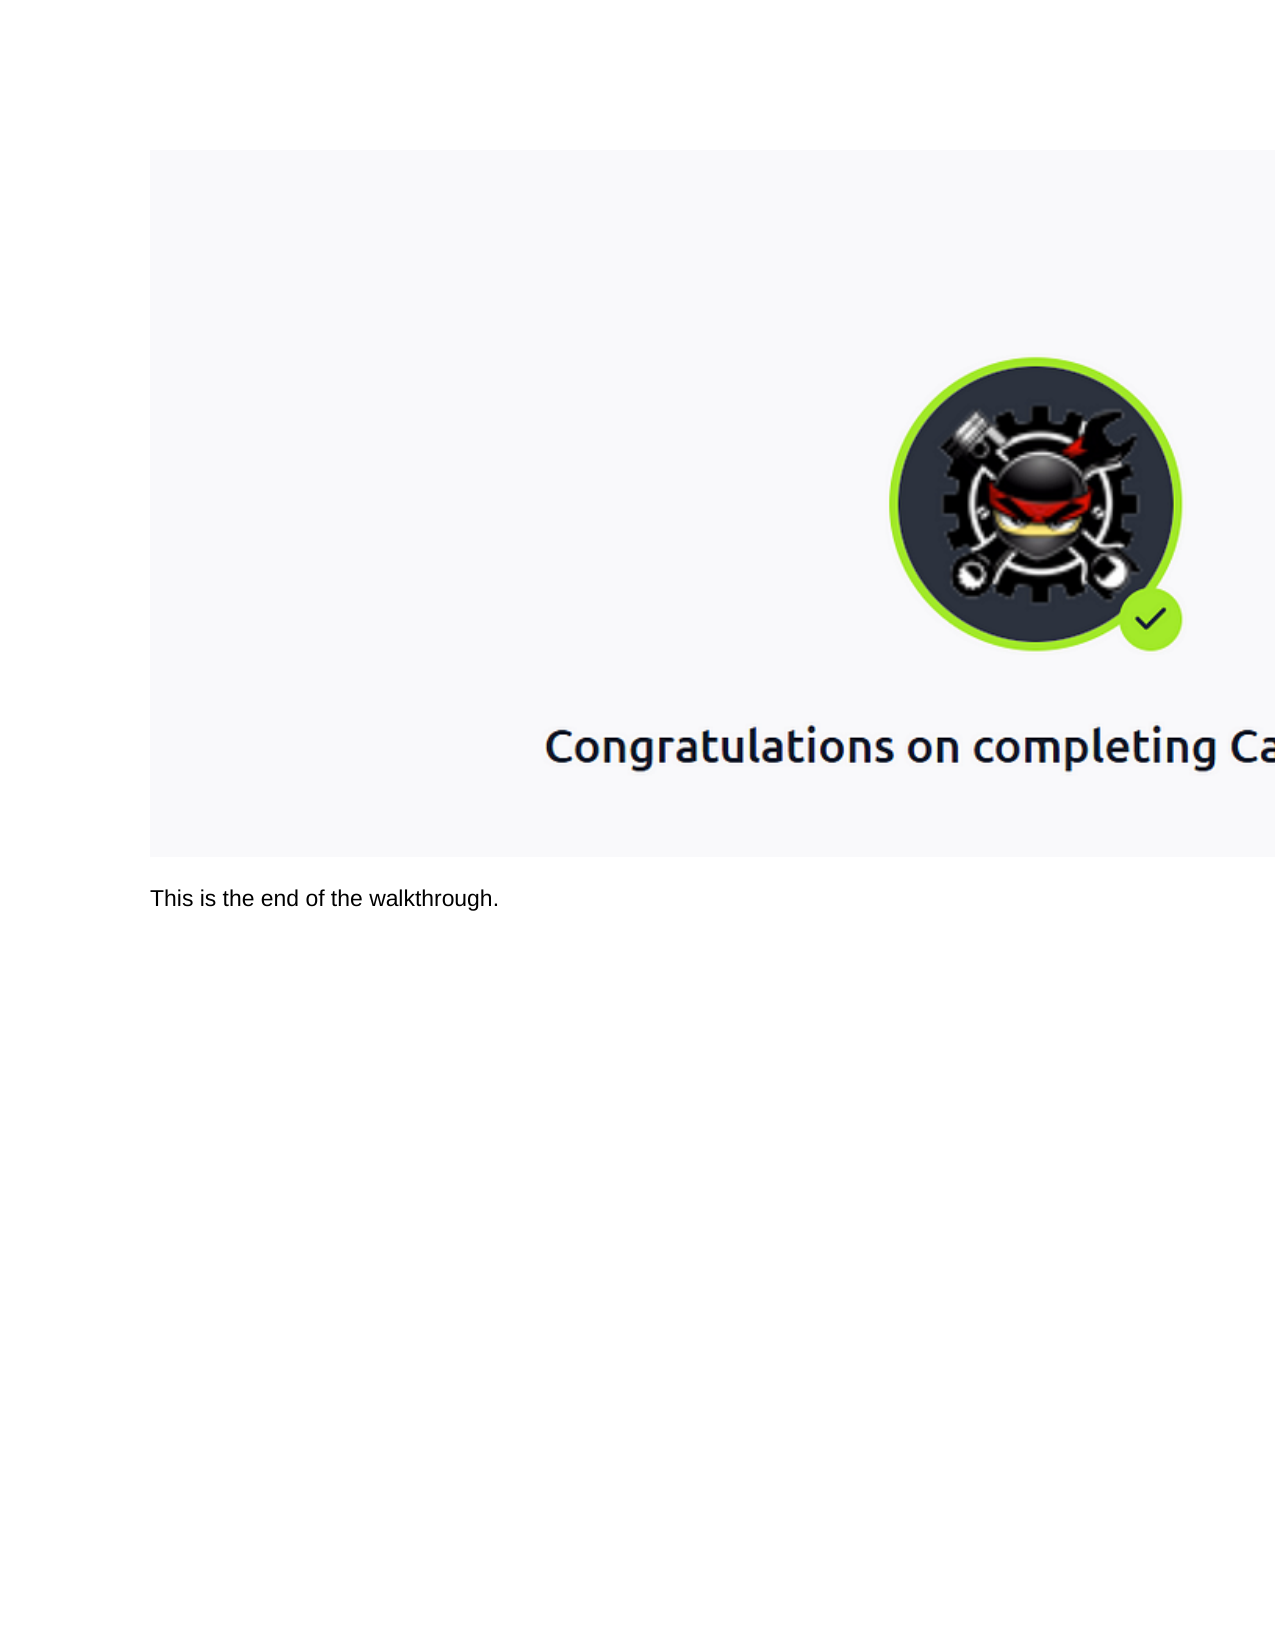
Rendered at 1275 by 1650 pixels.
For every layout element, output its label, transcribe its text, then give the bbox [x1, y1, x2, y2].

text This is the end of the walkthrough. [150, 885, 1125, 911]
picture [150, 150, 1275, 857]
